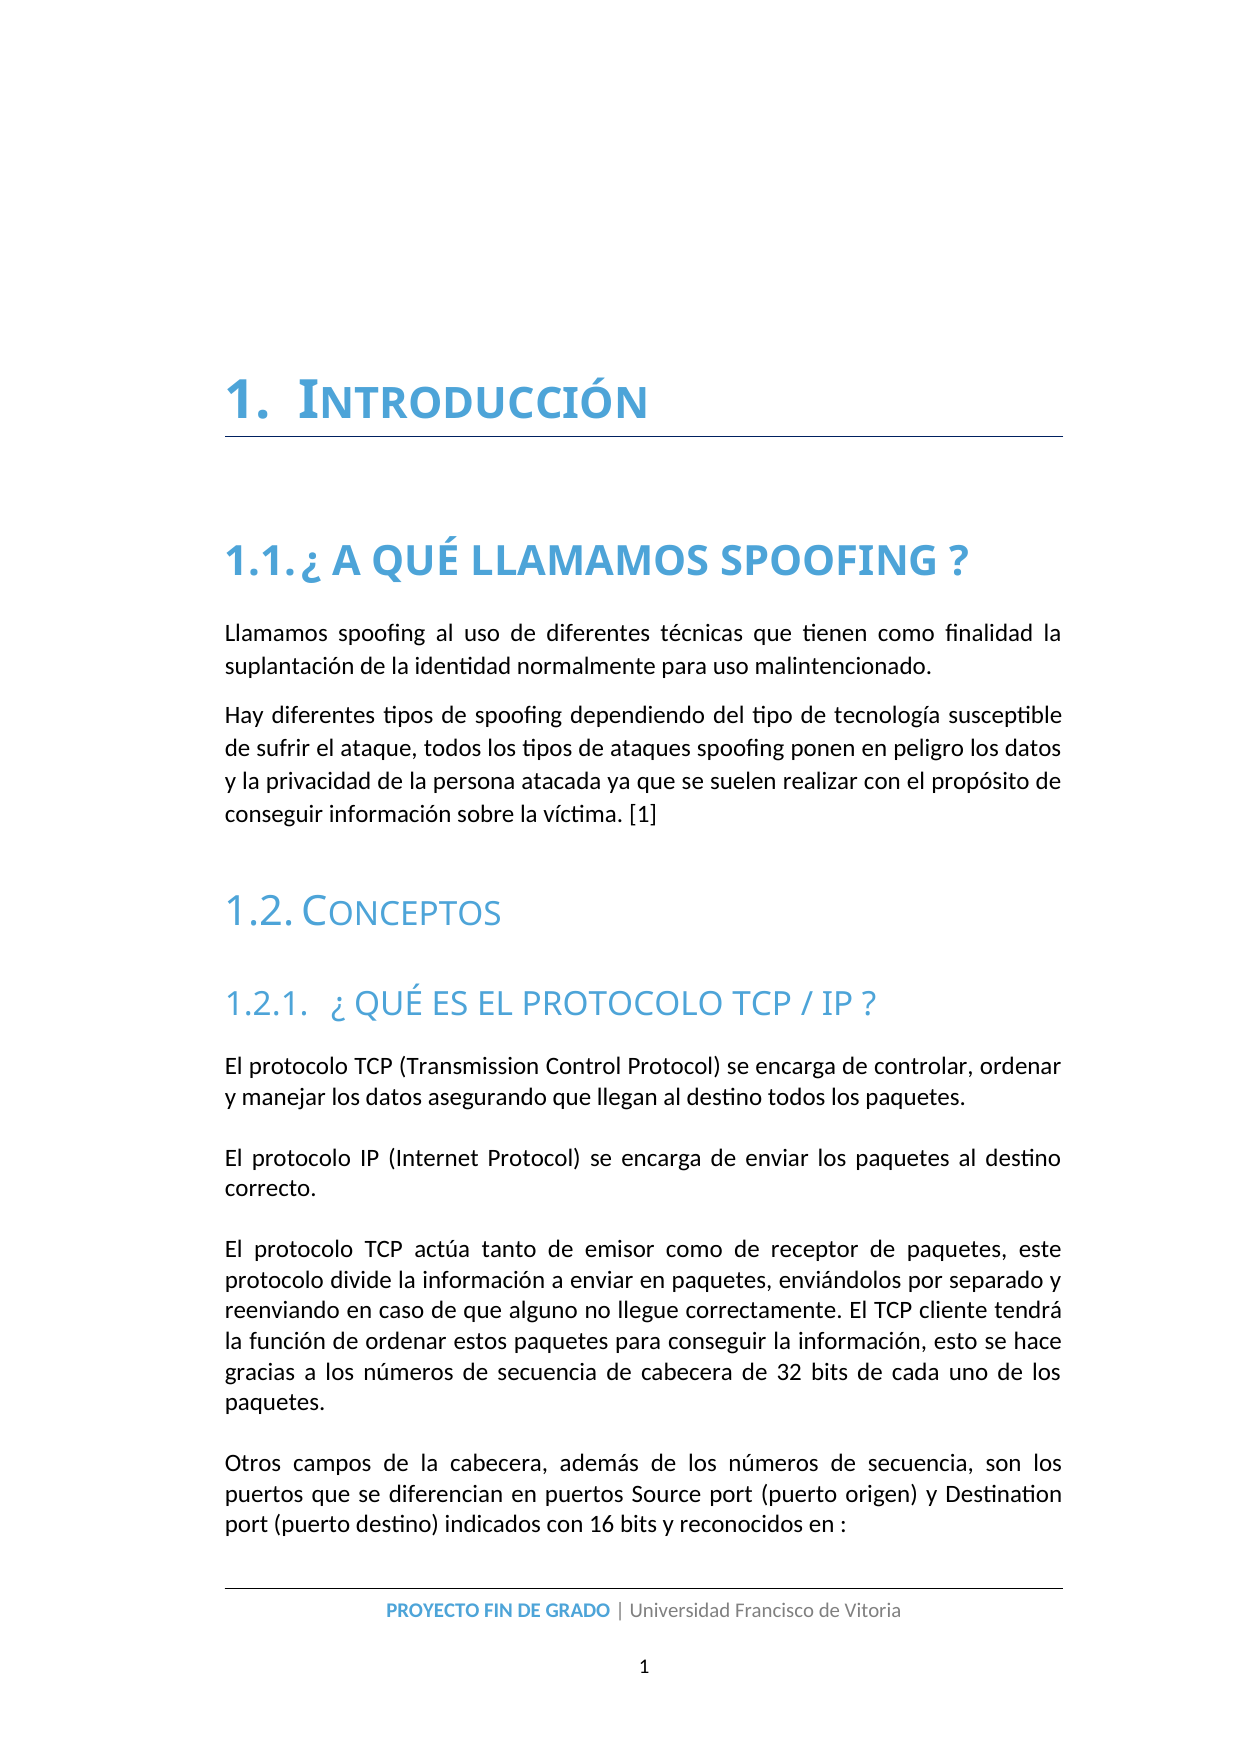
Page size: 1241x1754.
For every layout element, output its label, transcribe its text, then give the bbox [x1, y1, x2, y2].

text Otros campos de la cabecera, además de los números de secuencia, son los puertos que se diferencian en puertos Source port (puerto origen) y Destination port (puerto destino) indicados con 16 bits y reconocidos en : [224, 1447, 1063, 1539]
text El protocolo TCP actúa tanto de emisor como de receptor de paquetes, este protocolo divide la información a enviar en paquetes, enviándolos por separado y reenviando en caso de que alguno no llegue correctamente. El TCP cliente tendrá la función de ordenar estos paquetes para conseguir la información, esto se hace gracias a los números de secuencia de cabecera de 32 bits de cada uno de los paquetes. [224, 1233, 1063, 1417]
text El protocolo IP (Internet Protocol) se encarga de enviar los paquetes al destino correcto. [224, 1142, 1063, 1203]
subtitle Conceptos [224, 881, 1063, 938]
subtitle ¿ QUÉ ES EL PROTOCOLO TCP / IP ? [224, 980, 1063, 1025]
text Hay diferentes tipos de spoofing dependiendo del tipo de tecnología susceptible de sufrir el ataque, todos los tipos de ataques spoofing ponen en peligro los datos y la privacidad de la persona atacada ya que se suelen realizar con el propósito de conseguir información sobre la víctima. [1] [224, 699, 1063, 829]
subtitle ¿ A QUÉ LLAMAMOS SPOOFING ? [224, 531, 1063, 588]
subtitle Introducción [224, 360, 1063, 437]
text El protocolo TCP (Transmission Control Protocol) se encarga de controlar, ordenar y manejar los datos asegurando que llegan al destino todos los paquetes. [224, 1050, 1063, 1111]
text Llamamos spoofing al uso de diferentes técnicas que tienen como finalidad la suplantación de la identidad normalmente para uso malintencionado. [224, 617, 1063, 681]
